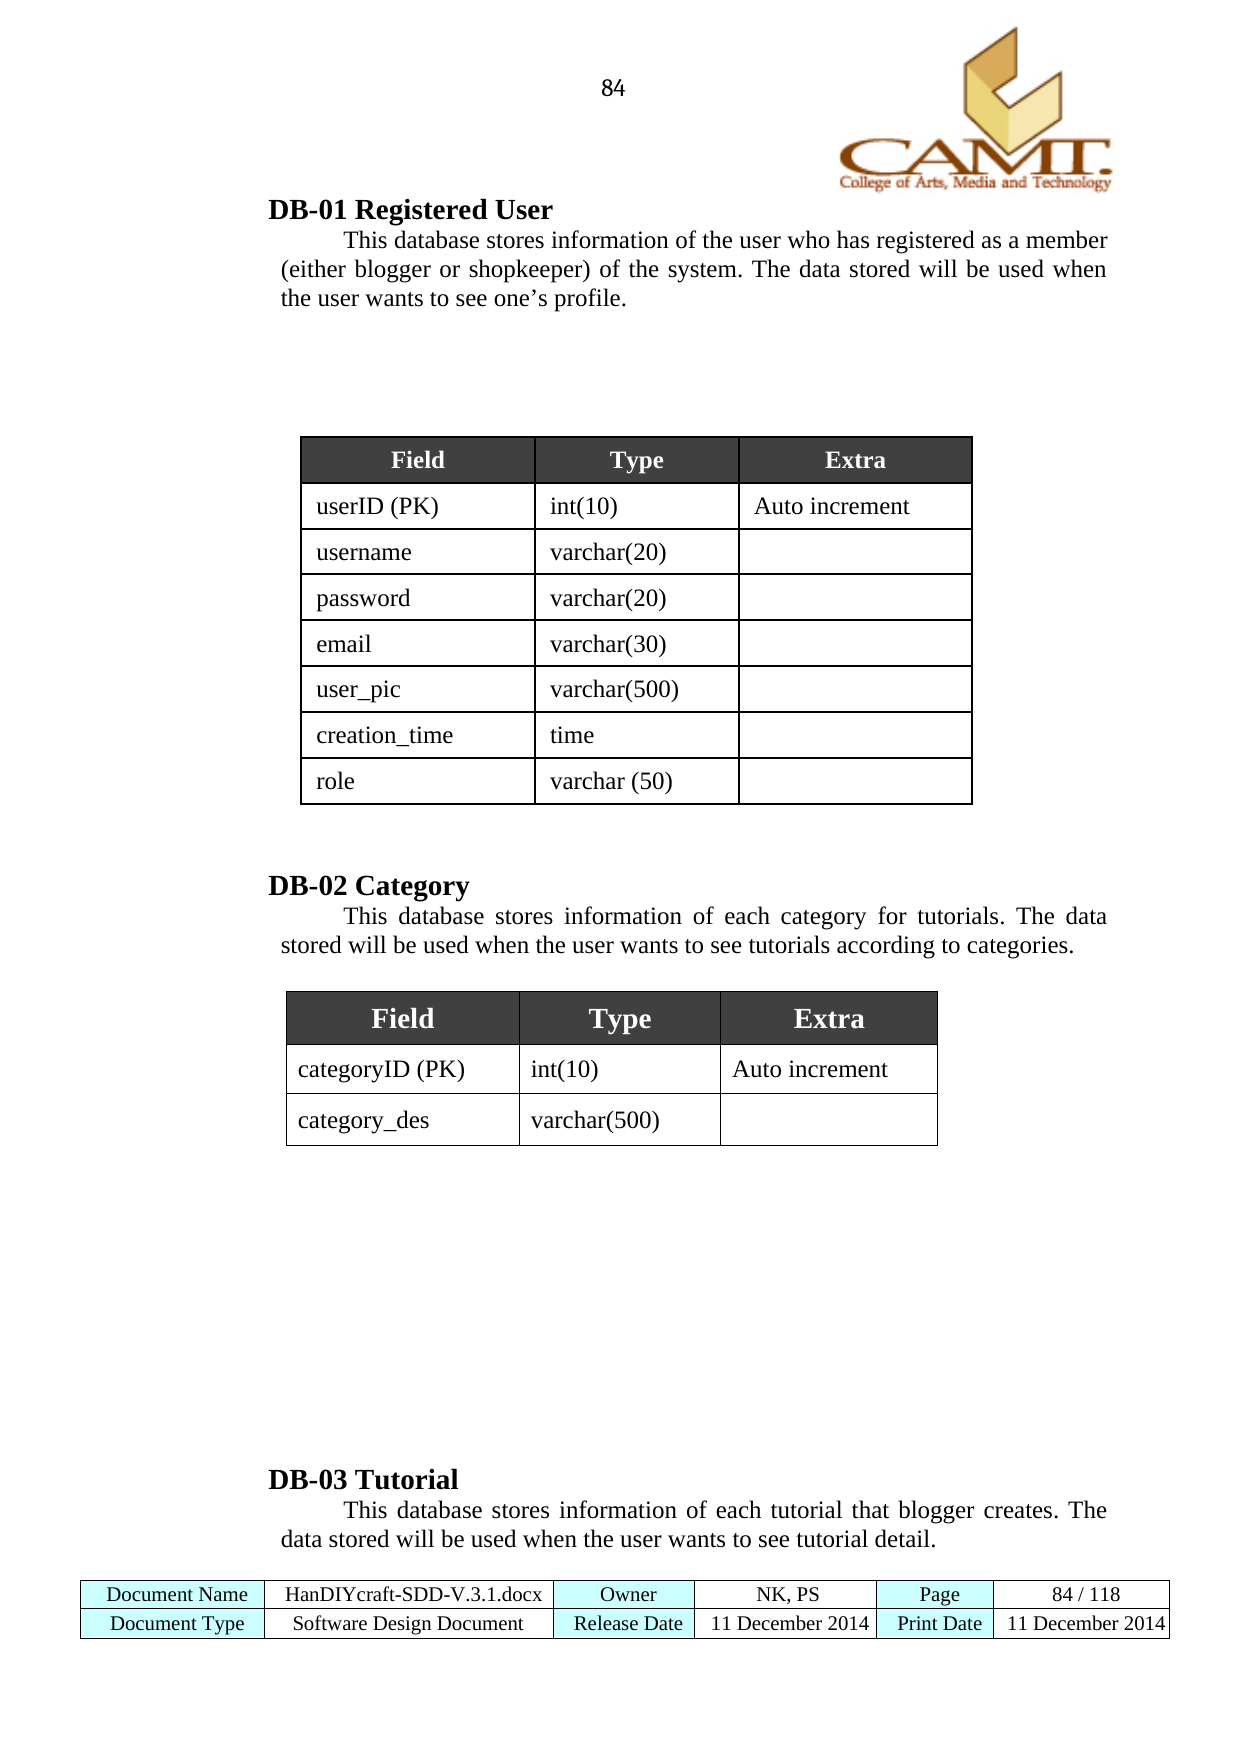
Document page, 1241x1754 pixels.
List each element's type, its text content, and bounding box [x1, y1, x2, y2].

table_cell [740, 713, 971, 757]
text DB-03 Tutorial [118, 1462, 1108, 1495]
table_cell username [302, 530, 534, 573]
table_cell email [302, 621, 534, 665]
table_cell [740, 667, 971, 711]
table_cell role [302, 759, 534, 802]
table_cell [740, 621, 971, 665]
table_cell user_pic [302, 667, 534, 711]
text This database stores information of each category for tutorials. The data stored will be used when the user wants to see tutorials according to categories. [281, 901, 1108, 959]
table_header Extra [740, 438, 971, 482]
table_cell category_des [287, 1094, 519, 1145]
table_cell varchar(20) [536, 575, 738, 619]
table_cell [740, 530, 971, 573]
table_cell varchar(30) [536, 621, 738, 665]
table_cell [740, 759, 971, 802]
table_cell Auto increment [721, 1045, 937, 1092]
table_cell Auto increment [740, 484, 971, 527]
table_cell categoryID (PK) [287, 1045, 519, 1092]
table_cell varchar(500) [520, 1094, 720, 1145]
table_cell [740, 575, 971, 619]
table_cell userID (PK) [302, 484, 534, 527]
table_cell creation_time [302, 713, 534, 757]
table_header Type [520, 992, 720, 1044]
table_cell [721, 1094, 937, 1145]
table_cell int(10) [520, 1045, 720, 1092]
table_header Field [302, 438, 534, 482]
table_cell time [536, 713, 738, 757]
table_header Type [536, 438, 738, 482]
picture [755, 18, 1221, 207]
text This database stores information of the user who has registered as a member (either blogger or shopkeeper) of the system. The data stored will be used when the user wants to see one’s profile. [281, 226, 1108, 312]
table_header Field [287, 992, 519, 1044]
table_cell int(10) [536, 484, 738, 527]
table_cell varchar(20) [536, 530, 738, 573]
table_cell password [302, 575, 534, 619]
text DB-02 Category [118, 868, 1108, 901]
text This database stores information of each tutorial that blogger creates. The data stored will be used when the user wants to see tutorial detail. [281, 1495, 1108, 1553]
table_cell varchar (50) [536, 759, 738, 802]
table_cell varchar(500) [536, 667, 738, 711]
text DB-01 Registered User [118, 192, 1108, 226]
table_header Extra [721, 992, 937, 1044]
